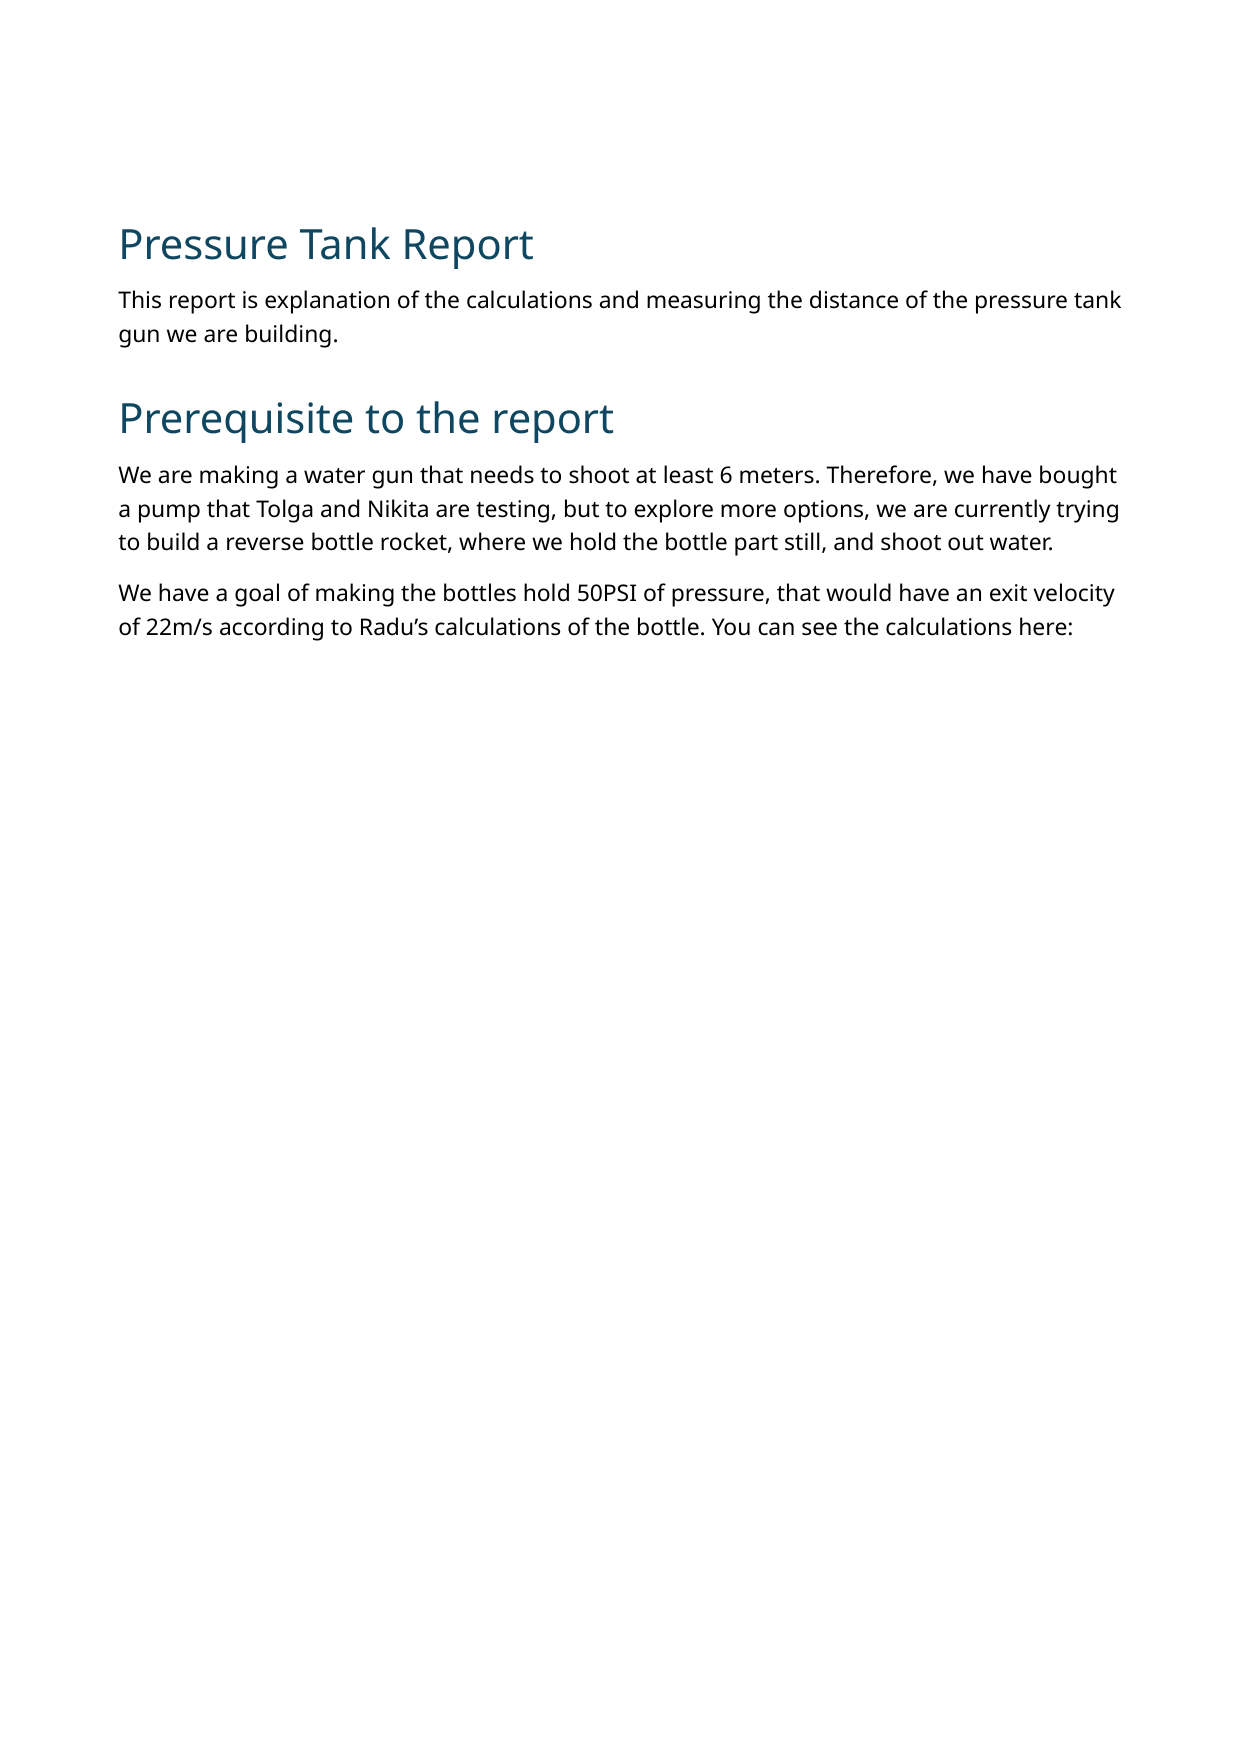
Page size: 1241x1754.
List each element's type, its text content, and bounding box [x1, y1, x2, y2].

subtitle Prerequisite to the report [118, 389, 1122, 446]
subtitle Pressure Tank Report [118, 215, 1122, 271]
text This report is explanation of the calculations and measuring the distance of the pressure tank gun we are building. [118, 284, 1122, 349]
text We have a goal of making the bottles hold 50PSI of pressure, that would have an exit velocity of 22m/s according to Radu’s calculations of the bottle. You can see the calculations here: [118, 577, 1122, 642]
text We are making a water gun that needs to shoot at least 6 meters. Therefore, we have bought a pump that Tolga and Nikita are testing, but to explore more options, we are currently trying to build a reverse bottle rocket, where we hold the bottle part still, and shoot out water. [118, 459, 1122, 558]
